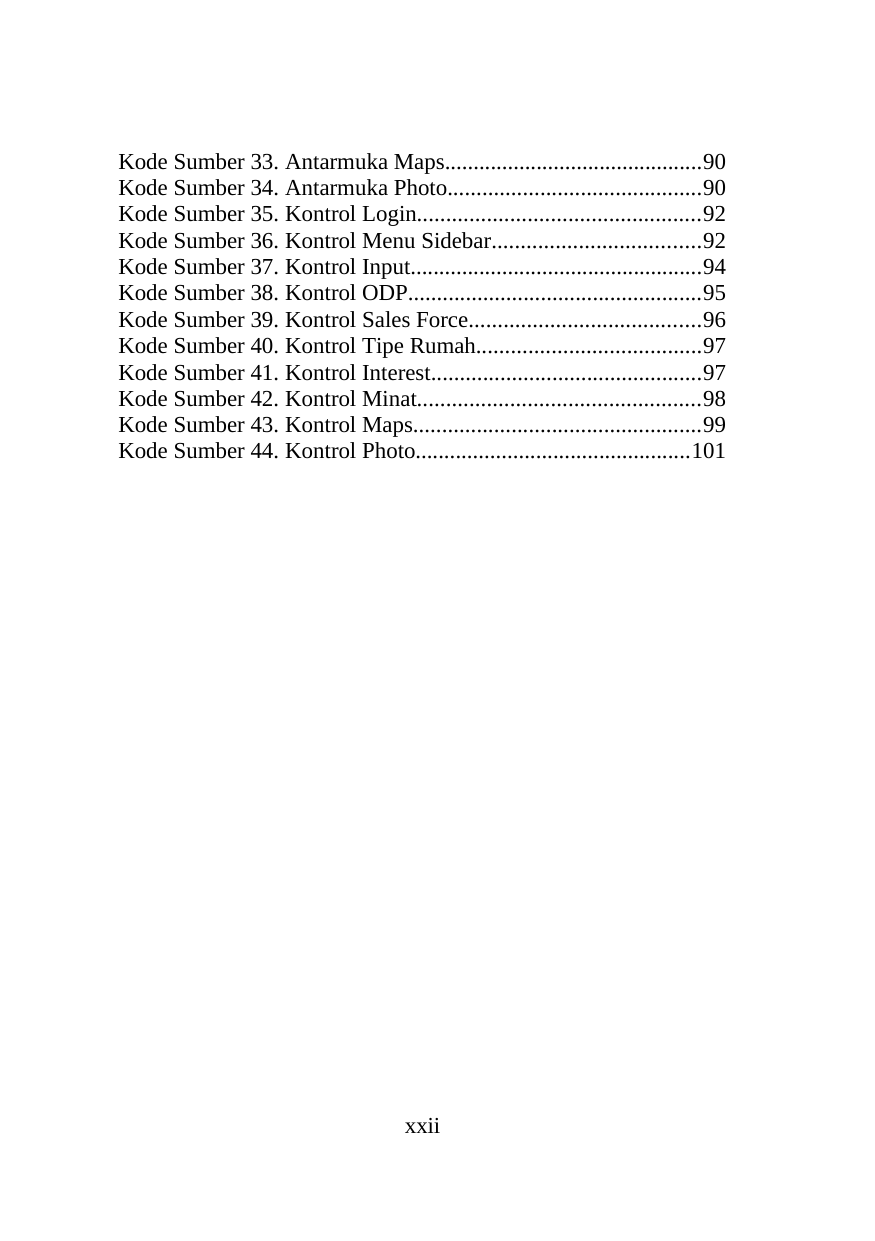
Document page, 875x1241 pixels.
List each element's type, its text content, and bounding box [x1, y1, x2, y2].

text Kode Sumber 33. Antarmuka Maps 90 [118, 148, 726, 174]
text Kode Sumber 42. Kontrol Minat 98 [118, 385, 726, 411]
text Kode Sumber 40. Kontrol Tipe Rumah 97 [118, 332, 726, 358]
text Kode Sumber 43. Kontrol Maps 99 [118, 411, 726, 438]
text Kode Sumber 36. Kontrol Menu Sidebar 92 [118, 227, 726, 253]
text Kode Sumber 44. Kontrol Photo 101 [118, 438, 726, 464]
text Kode Sumber 37. Kontrol Input 94 [118, 253, 726, 279]
text Kode Sumber 35. Kontrol Login 92 [118, 200, 726, 227]
text Kode Sumber 39. Kontrol Sales Force 96 [118, 306, 726, 332]
text Kode Sumber 34. Antarmuka Photo 90 [118, 174, 726, 200]
text Kode Sumber 38. Kontrol ODP 95 [118, 279, 726, 306]
text Kode Sumber 41. Kontrol Interest 97 [118, 358, 726, 385]
